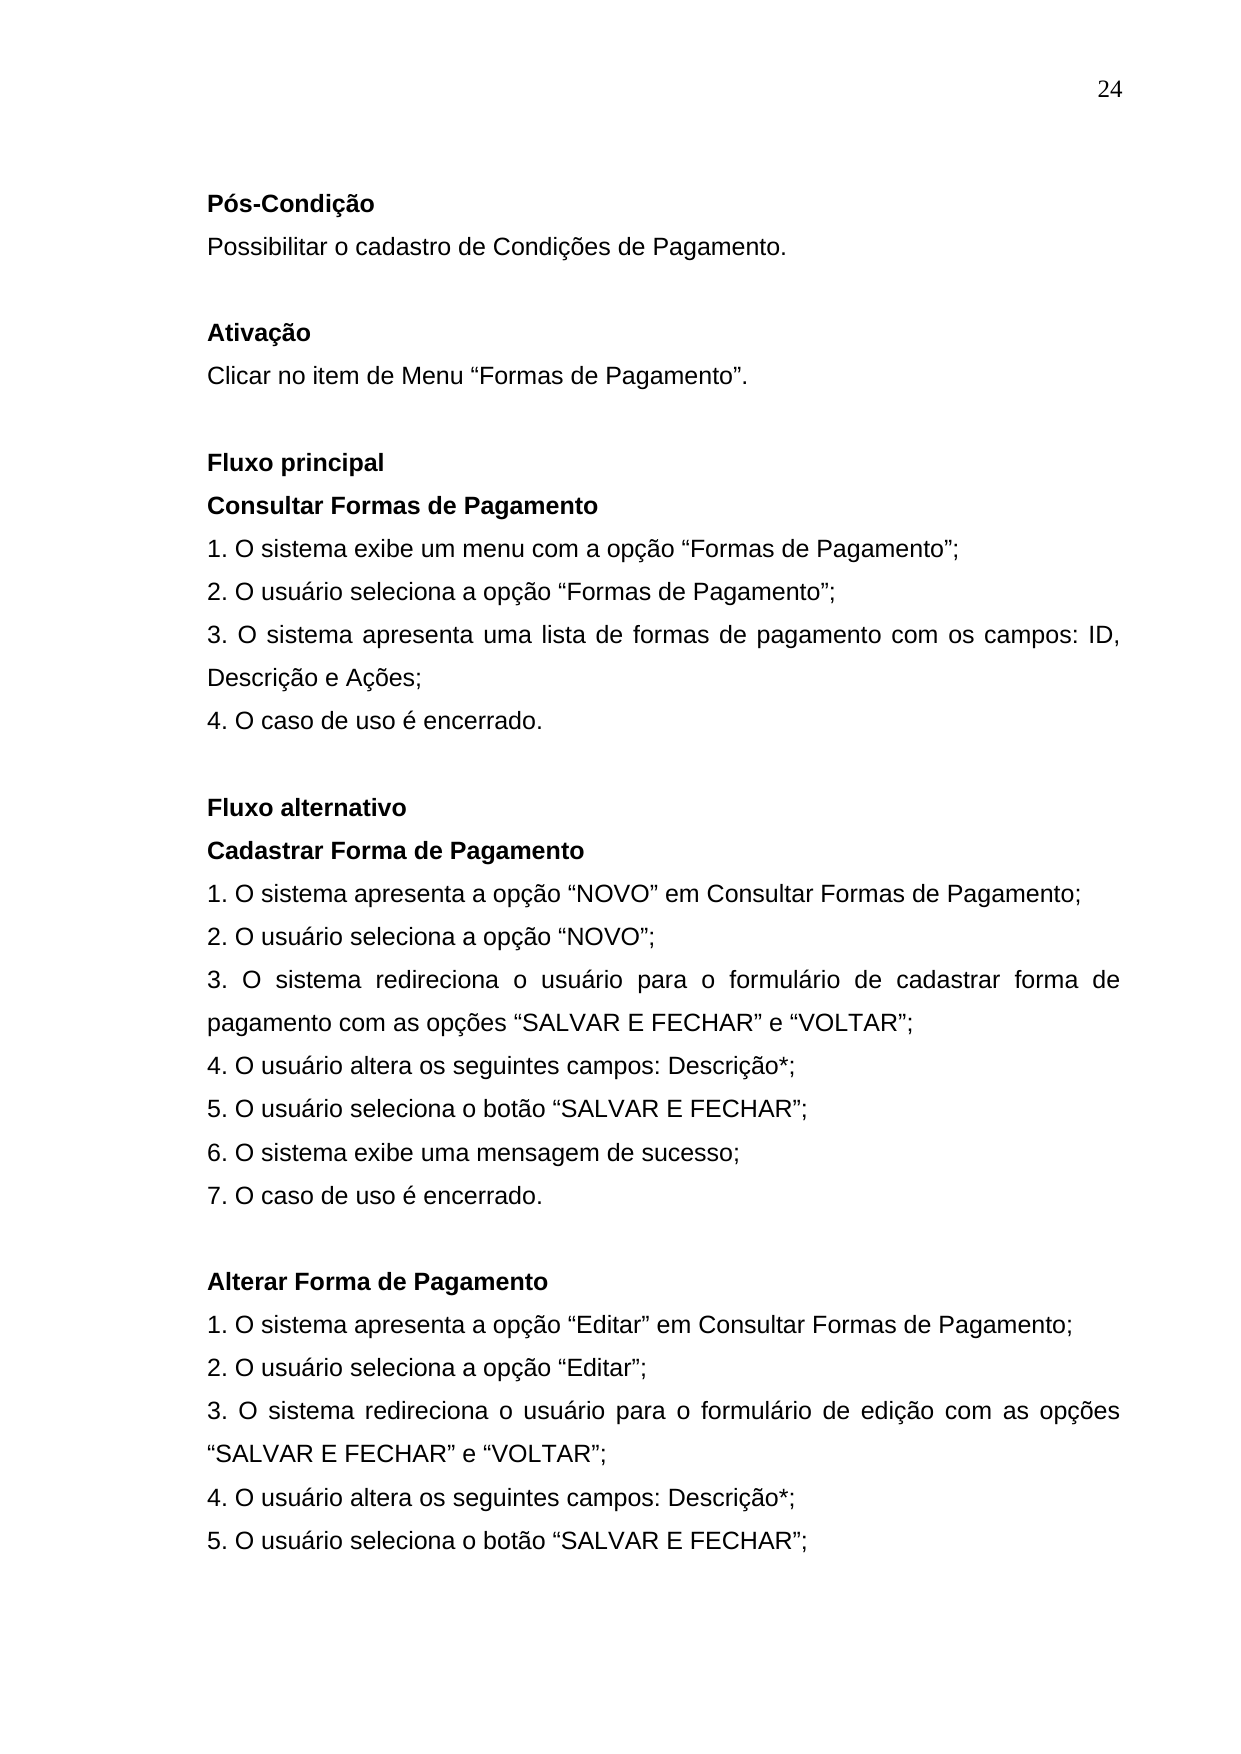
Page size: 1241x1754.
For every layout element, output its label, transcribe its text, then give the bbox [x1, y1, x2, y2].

text 5. O usuário seleciona o botão “SALVAR E FECHAR”; [207, 1094, 1122, 1123]
text Consultar Formas de Pagamento [207, 491, 1122, 519]
text Clicar no item de Menu “Formas de Pagamento”. [207, 361, 1122, 390]
text Pós-Condição [207, 189, 1122, 217]
text 3. O sistema apresenta uma lista de formas de pagamento com os campos: ID, Descrição e Ações; [207, 620, 1122, 692]
text Alterar Forma de Pagamento [207, 1267, 1122, 1296]
text 3. O sistema redireciona o usuário para o formulário de edição com as opções “SALVAR E FECHAR” e “VOLTAR”; [207, 1396, 1122, 1468]
text 2. O usuário seleciona a opção “Editar”; [207, 1353, 1122, 1382]
text 1. O sistema apresenta a opção “NOVO” em Consultar Formas de Pagamento; [207, 879, 1122, 907]
text 4. O caso de uso é encerrado. [207, 706, 1122, 735]
text Cadastrar Forma de Pagamento [207, 836, 1122, 864]
text 1. O sistema exibe um menu com a opção “Formas de Pagamento”; [207, 534, 1122, 562]
text Fluxo alternativo [207, 792, 1122, 821]
text 2. O usuário seleciona a opção “Formas de Pagamento”; [207, 577, 1122, 606]
text Possibilitar o cadastro de Condições de Pagamento. [207, 232, 1122, 261]
text 2. O usuário seleciona a opção “NOVO”; [207, 922, 1122, 951]
text 4. O usuário altera os seguintes campos: Descrição*; [207, 1051, 1122, 1080]
text 5. O usuário seleciona o botão “SALVAR E FECHAR”; [207, 1526, 1122, 1554]
text 7. O caso de uso é encerrado. [207, 1181, 1122, 1209]
text 6. O sistema exibe uma mensagem de sucesso; [207, 1137, 1122, 1166]
text Ativação [207, 318, 1122, 347]
text 1. O sistema apresenta a opção “Editar” em Consultar Formas de Pagamento; [207, 1310, 1122, 1339]
text Fluxo principal [207, 447, 1122, 476]
text 4. O usuário altera os seguintes campos: Descrição*; [207, 1482, 1122, 1511]
text 3. O sistema redireciona o usuário para o formulário de cadastrar forma de pagamento com as opções “SALVAR E FECHAR” e “VOLTAR”; [207, 965, 1122, 1037]
